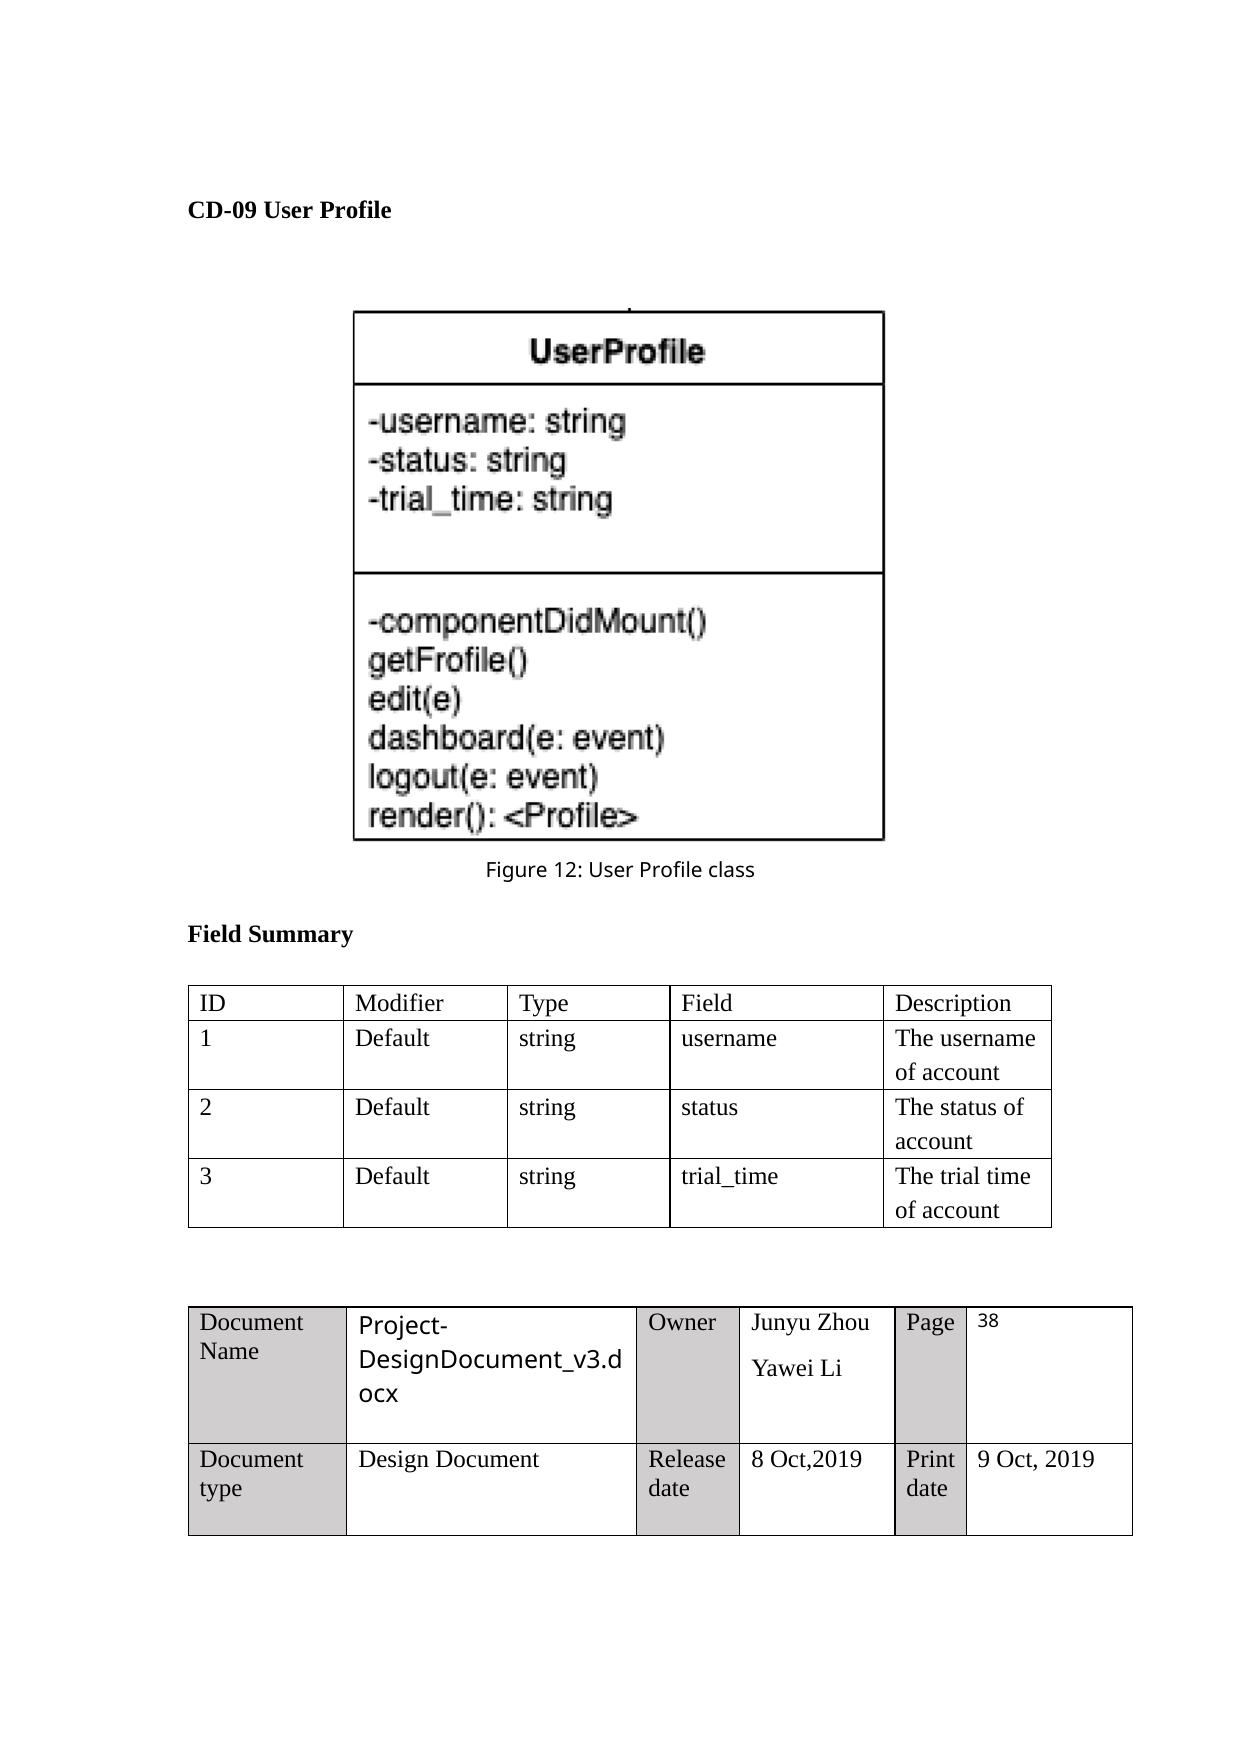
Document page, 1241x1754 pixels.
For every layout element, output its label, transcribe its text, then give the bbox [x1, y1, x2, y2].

table_cell status [671, 1090, 883, 1158]
table_cell The username of account [884, 1021, 1051, 1089]
table_header Modifier [344, 986, 507, 1020]
table_cell string [508, 1021, 669, 1089]
table_header Description [884, 986, 1051, 1020]
table_cell The trial time of account [884, 1159, 1051, 1227]
table_cell 3 [189, 1159, 343, 1227]
text Field Summary [187, 917, 1053, 951]
table_header Field [671, 986, 883, 1020]
table_cell Default [344, 1159, 507, 1227]
table_header Type [508, 986, 669, 1020]
subtitle CD-09 User Profile [187, 193, 1053, 227]
text Figure : User Profile class [187, 852, 1053, 886]
table_cell Default [344, 1021, 507, 1089]
table_header ID [189, 986, 343, 1020]
table_cell trial_time [671, 1159, 883, 1227]
table_cell Default [344, 1090, 507, 1158]
table_cell 2 [189, 1090, 343, 1158]
table_cell string [508, 1159, 669, 1227]
table_cell string [508, 1090, 669, 1158]
table_cell The status of account [884, 1090, 1051, 1158]
picture [352, 308, 888, 844]
table_cell 1 [189, 1021, 343, 1089]
table_cell username [671, 1021, 883, 1089]
